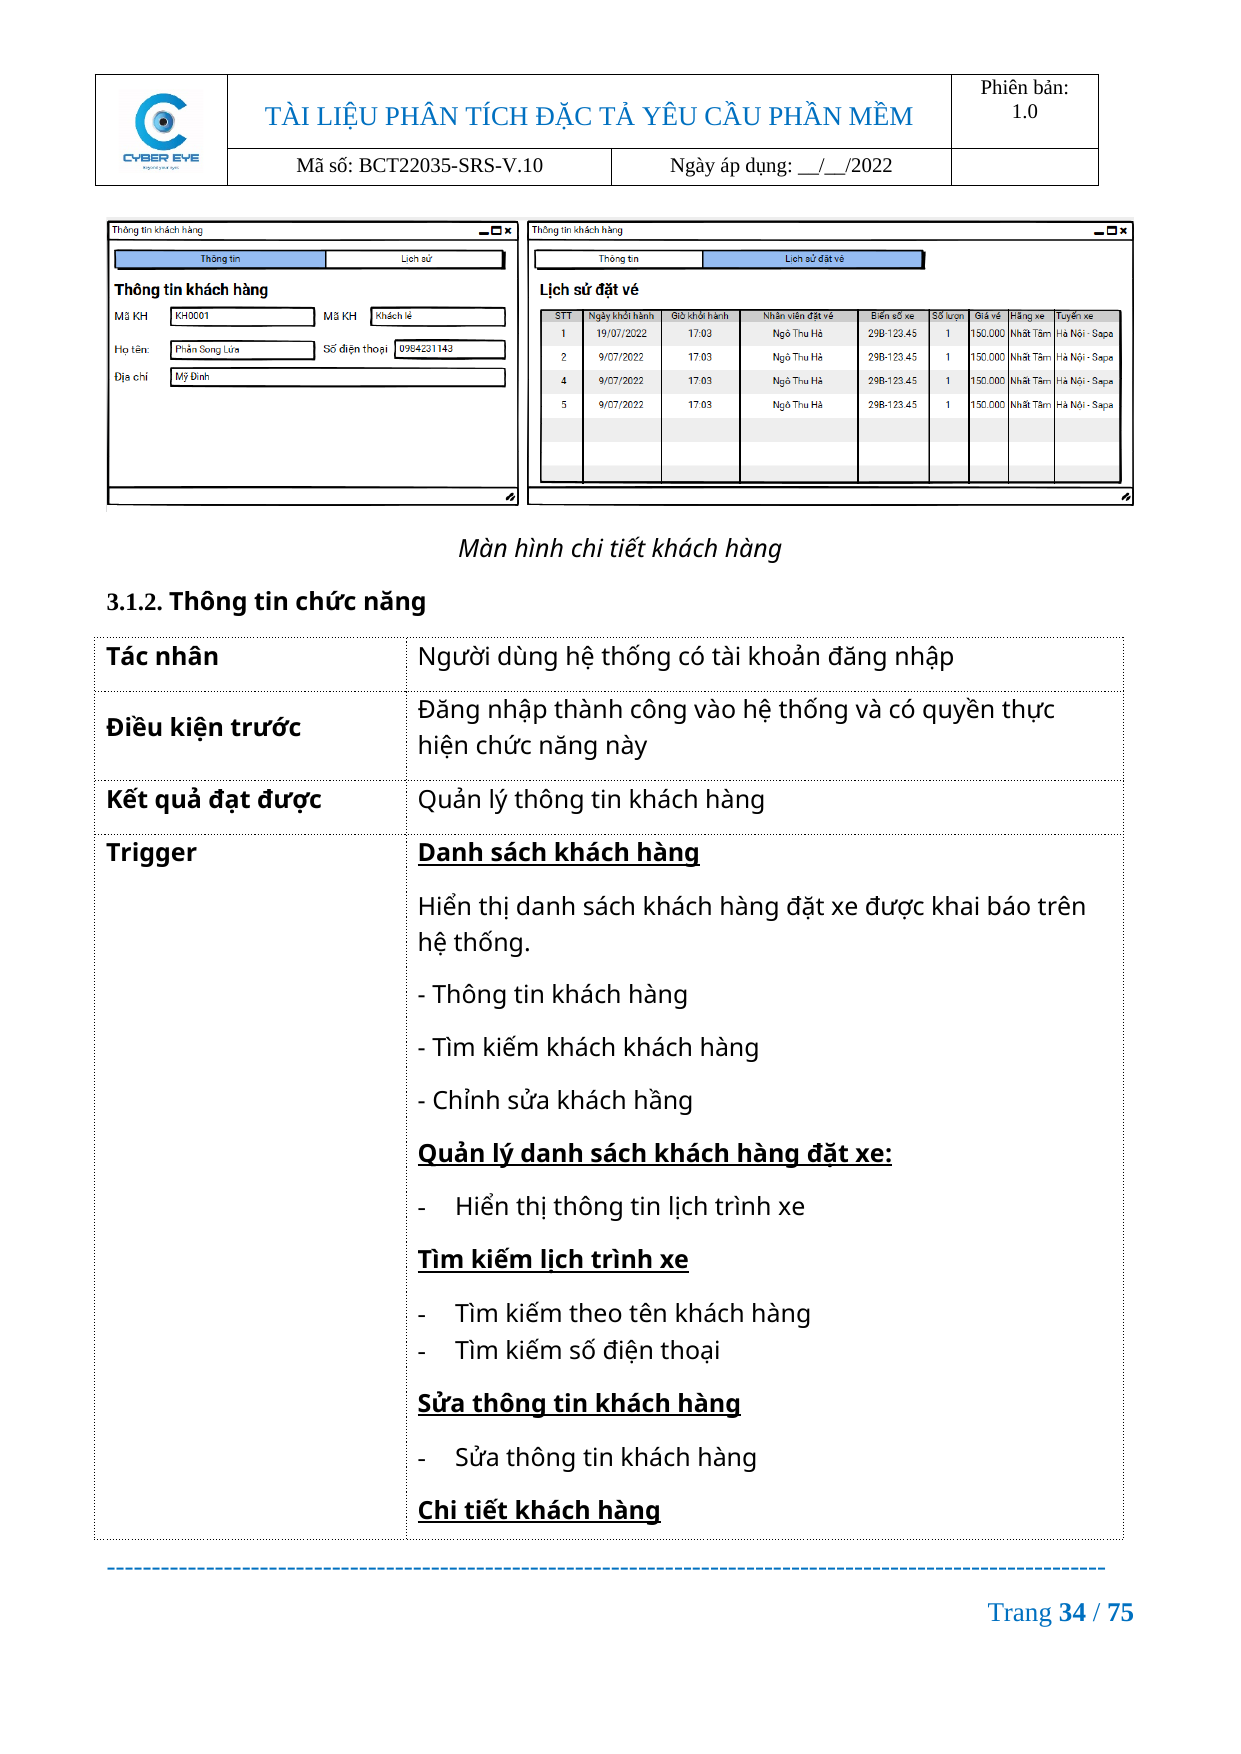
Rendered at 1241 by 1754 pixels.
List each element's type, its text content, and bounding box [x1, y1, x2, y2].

text Thông tin chức năng [106, 584, 1134, 618]
table_header Tác nhân [95, 637, 406, 691]
picture [118, 89, 204, 173]
table_cell Trigger [95, 834, 406, 1539]
table_cell Kết quả đạt được [95, 780, 406, 834]
table_cell Quản lý thông tin khách hàng [406, 780, 1124, 834]
text Màn hình chi tiết khách hàng [106, 530, 1134, 564]
table_header Người dùng hệ thống có tài khoản đăng nhập [406, 637, 1124, 691]
picture [106, 217, 1134, 512]
table_cell Điều kiện trước [95, 691, 406, 780]
table_cell Đăng nhập thành công vào hệ thống và có quyền thực hiện chức năng này [406, 691, 1124, 780]
